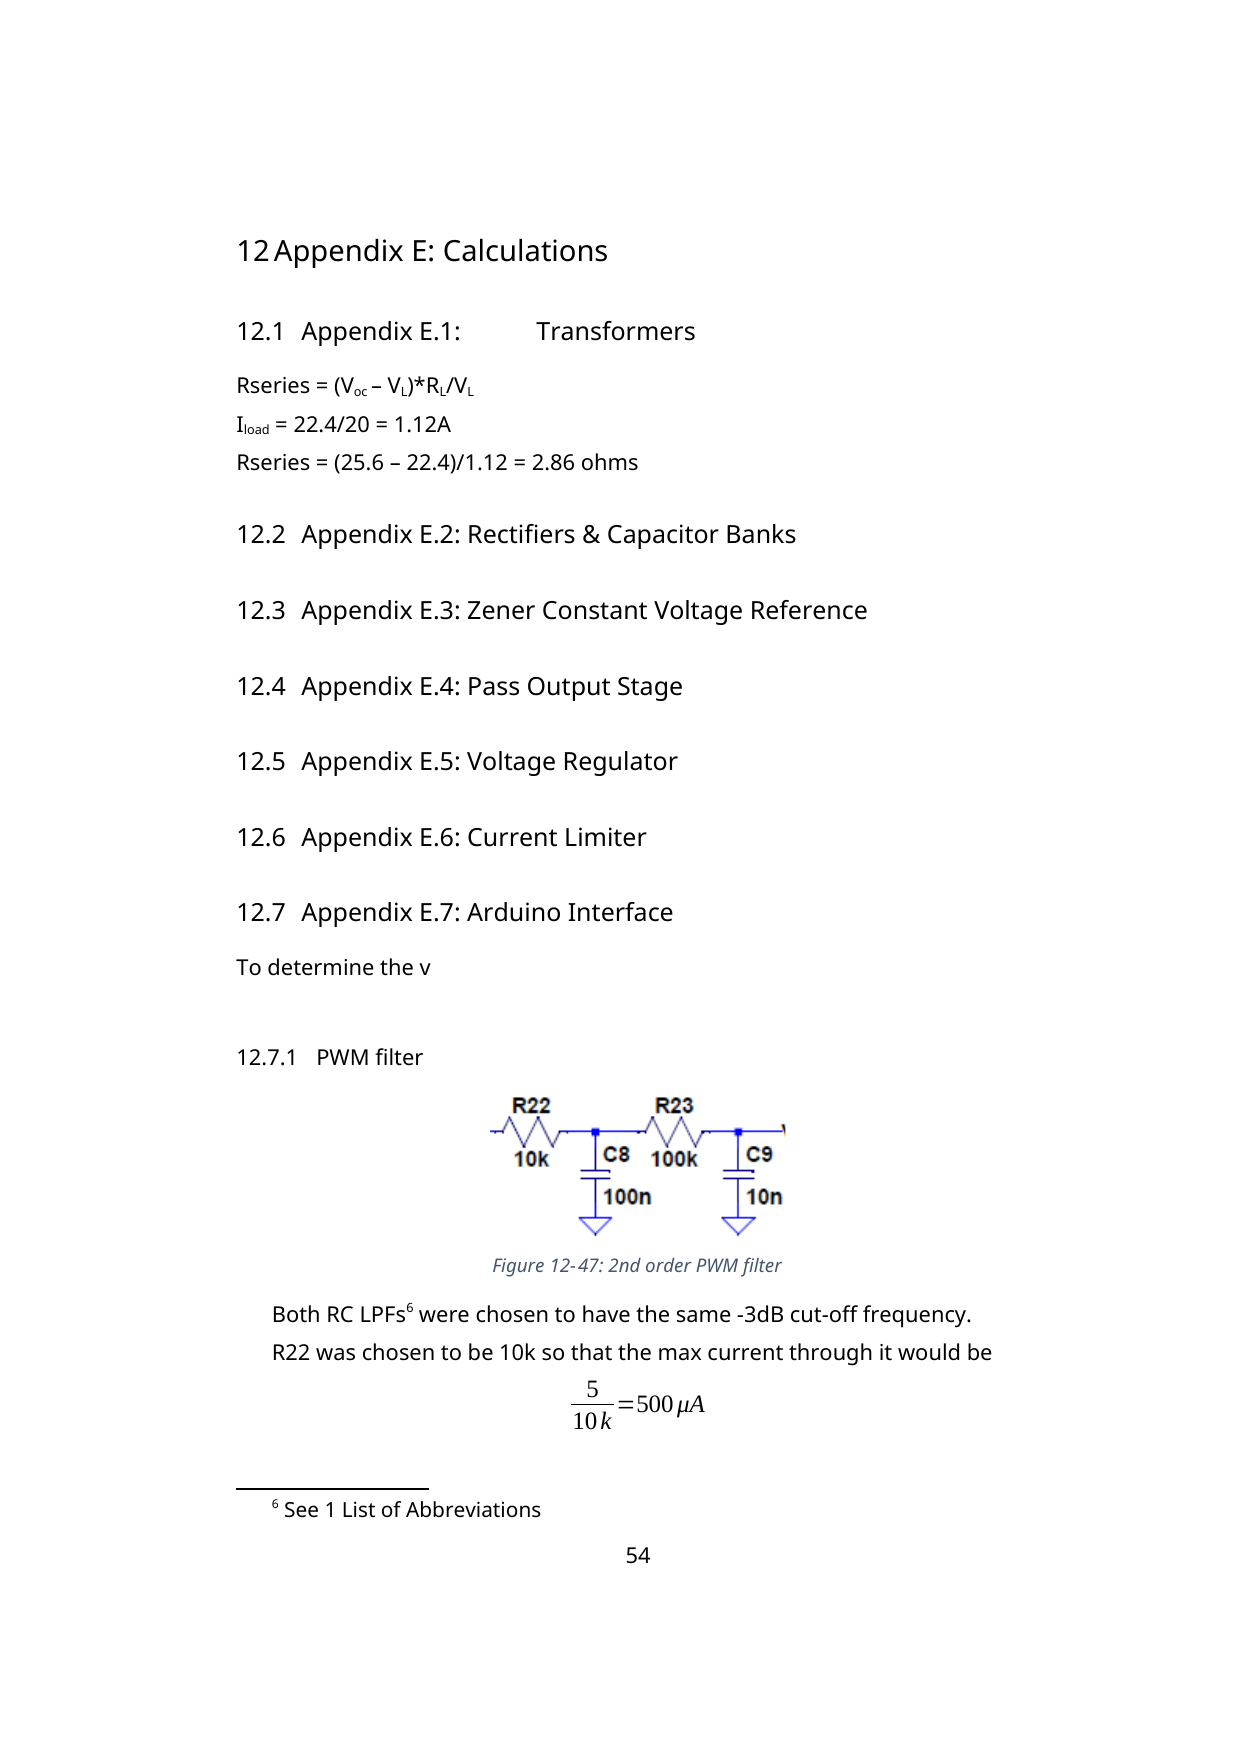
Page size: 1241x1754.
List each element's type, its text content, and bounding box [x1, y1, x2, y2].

text R22 was chosen to be 10k so that the max current through it would be [236, 1337, 1004, 1367]
subtitle Appendix E.1: Transformers [236, 313, 1004, 347]
subtitle Appendix E: Calculations [236, 230, 1004, 270]
subtitle PWM filter [236, 1042, 1004, 1072]
subtitle Appendix E.2: Rectifiers & Capacitor Banks [236, 517, 1004, 551]
text Rseries = (25.6 – 22.4)/1.12 = 2.86 ohms [236, 447, 1004, 477]
subtitle Appendix E.3: Zener Constant Voltage Reference [236, 593, 1004, 627]
subtitle Appendix E.6: Current Limiter [236, 819, 1004, 853]
picture [490, 1093, 786, 1244]
subtitle Appendix E.4: Pass Output Stage [236, 668, 1004, 702]
text Rseries = (Voc – VL)*RL/VL [236, 370, 1004, 400]
subtitle Appendix E.7: Arduino Interface [236, 895, 1004, 929]
text Iload = 22.4/20 = 1.12A [236, 408, 1004, 438]
text Both RC LPFs were chosen to have the same -3dB cut-off frequency. [236, 1299, 1004, 1328]
text To determine the v [236, 951, 1004, 981]
subtitle Appendix E.5: Voltage Regulator [236, 744, 1004, 778]
